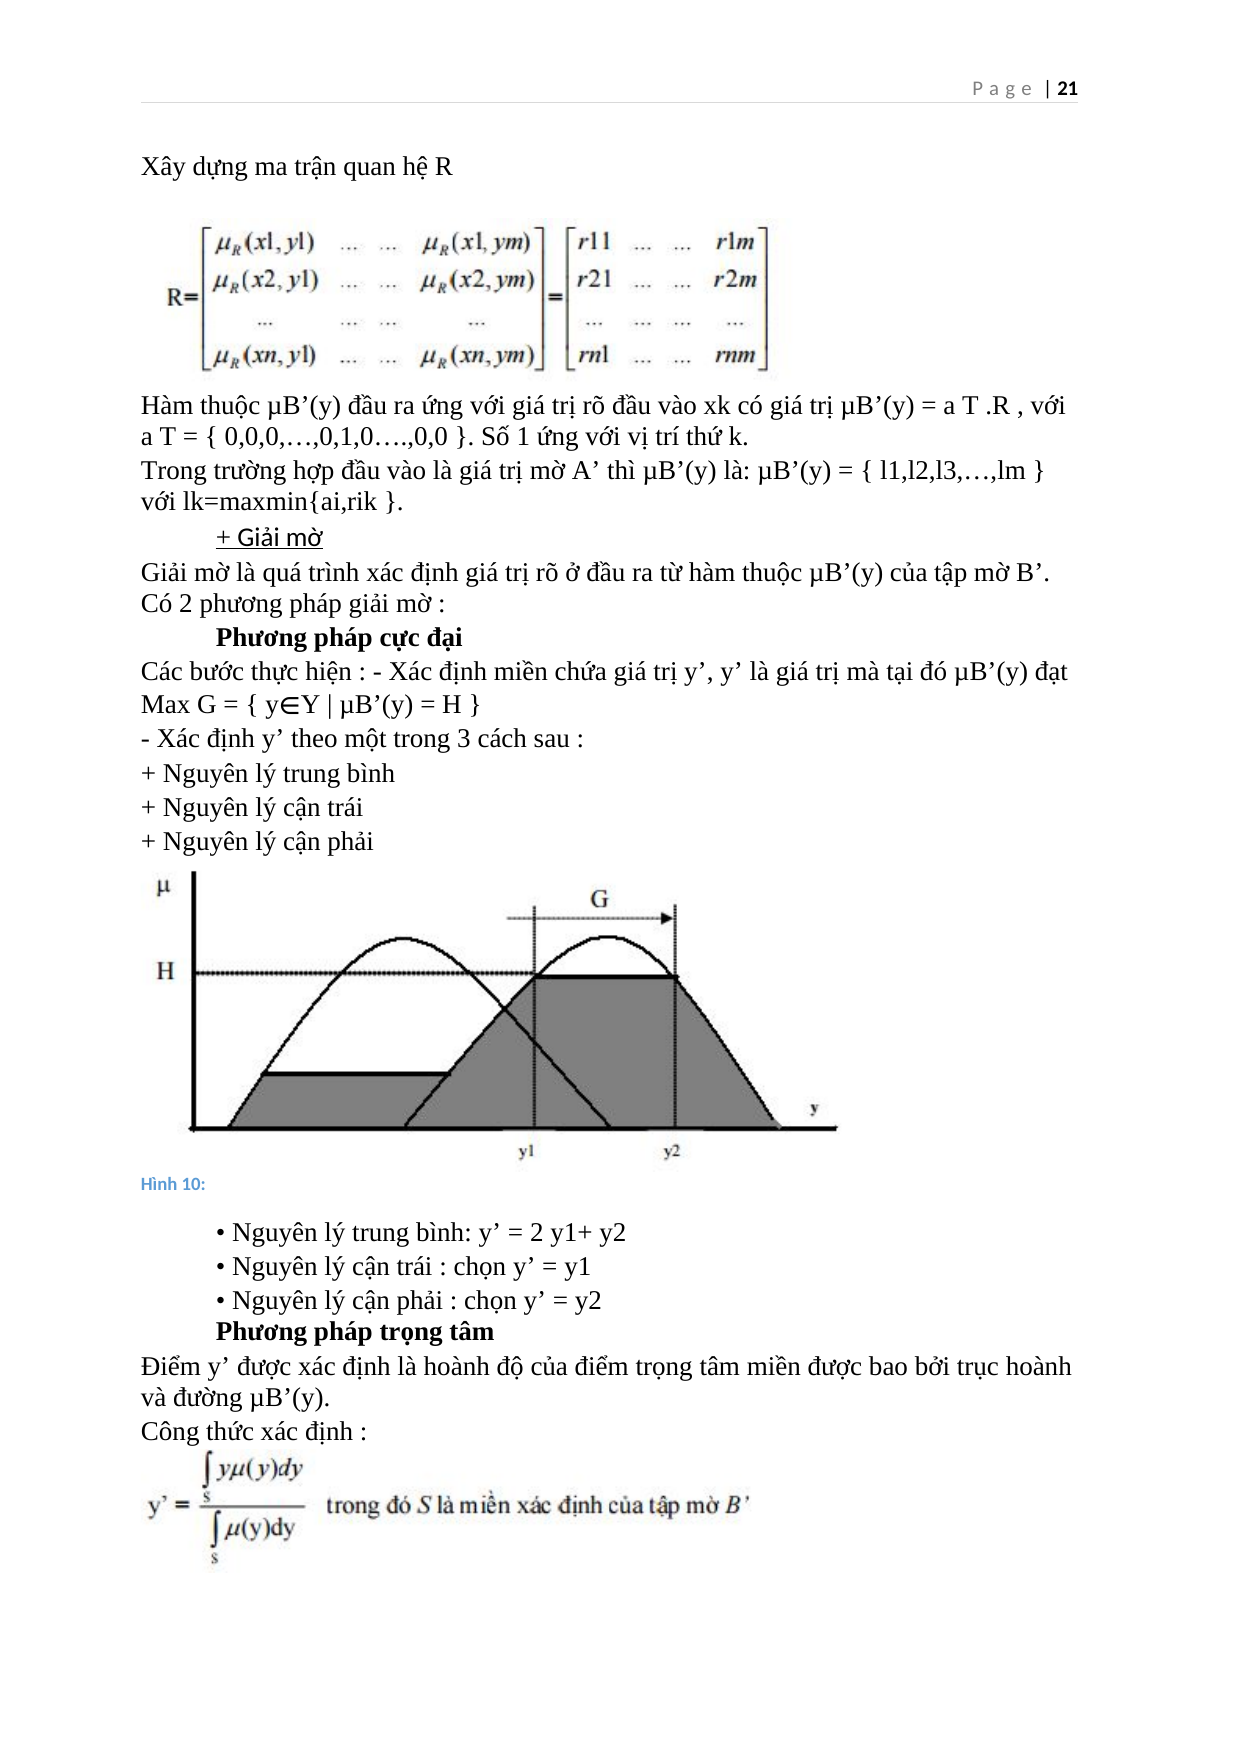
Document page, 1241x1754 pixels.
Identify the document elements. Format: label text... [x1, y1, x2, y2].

text Xây dựng ma trận quan hệ R [141, 150, 1078, 181]
picture [140, 859, 857, 1172]
text • Nguyên lý trung bình: y’ = 2 y1+ y2 [216, 1216, 1078, 1247]
text + Nguyên lý cận phải [141, 825, 1078, 856]
text + Nguyên lý cận trái [141, 791, 1078, 822]
text + Giải mờ [216, 520, 1078, 553]
text • Nguyên lý cận trái : chọn y’ = y1 [216, 1250, 1078, 1281]
text - Xác định y’ theo một trong 3 cách sau : [141, 722, 1078, 754]
picture [140, 1449, 752, 1573]
text Hình 10: [141, 1172, 1078, 1195]
text Điểm y’ được xác định là hoành độ của điểm trọng tâm miền được bao bởi trục hoành và đường µB’(y). [141, 1350, 1078, 1412]
text Công thức xác định : [141, 1415, 1078, 1446]
picture [140, 218, 807, 386]
text Phương pháp cực đại [216, 621, 1078, 652]
text Các bước thực hiện : - Xác định miền chứa giá trị y’, y’ là giá trị mà tại đó µB’(y) đạt Max G = { y∈Y | µB’(y) = H } [141, 656, 1078, 719]
text Giải mờ là quá trình xác định giá trị rõ ở đầu ra từ hàm thuộc µB’(y) của tập mờ B’. Có 2 phương pháp giải mờ : [141, 556, 1078, 618]
text Hàm thuộc µB’(y) đầu ra ứng với giá trị rõ đầu vào xk có giá trị µB’(y) = a T .R , với a T = { 0,0,0,…,0,1,0….,0,0 }. Số 1 ứng với vị trí thứ k. [141, 389, 1078, 451]
text + Nguyên lý trung bình [141, 757, 1078, 788]
text • Nguyên lý cận phải : chọn y’ = y2 Phương pháp trọng tâm [216, 1284, 1078, 1347]
text Trong trường hợp đầu vào là giá trị mờ A’ thì µB’(y) là: µB’(y) = { l1,l2,l3,…,lm } với lk=maxmin{ai,rik }. [141, 454, 1078, 517]
